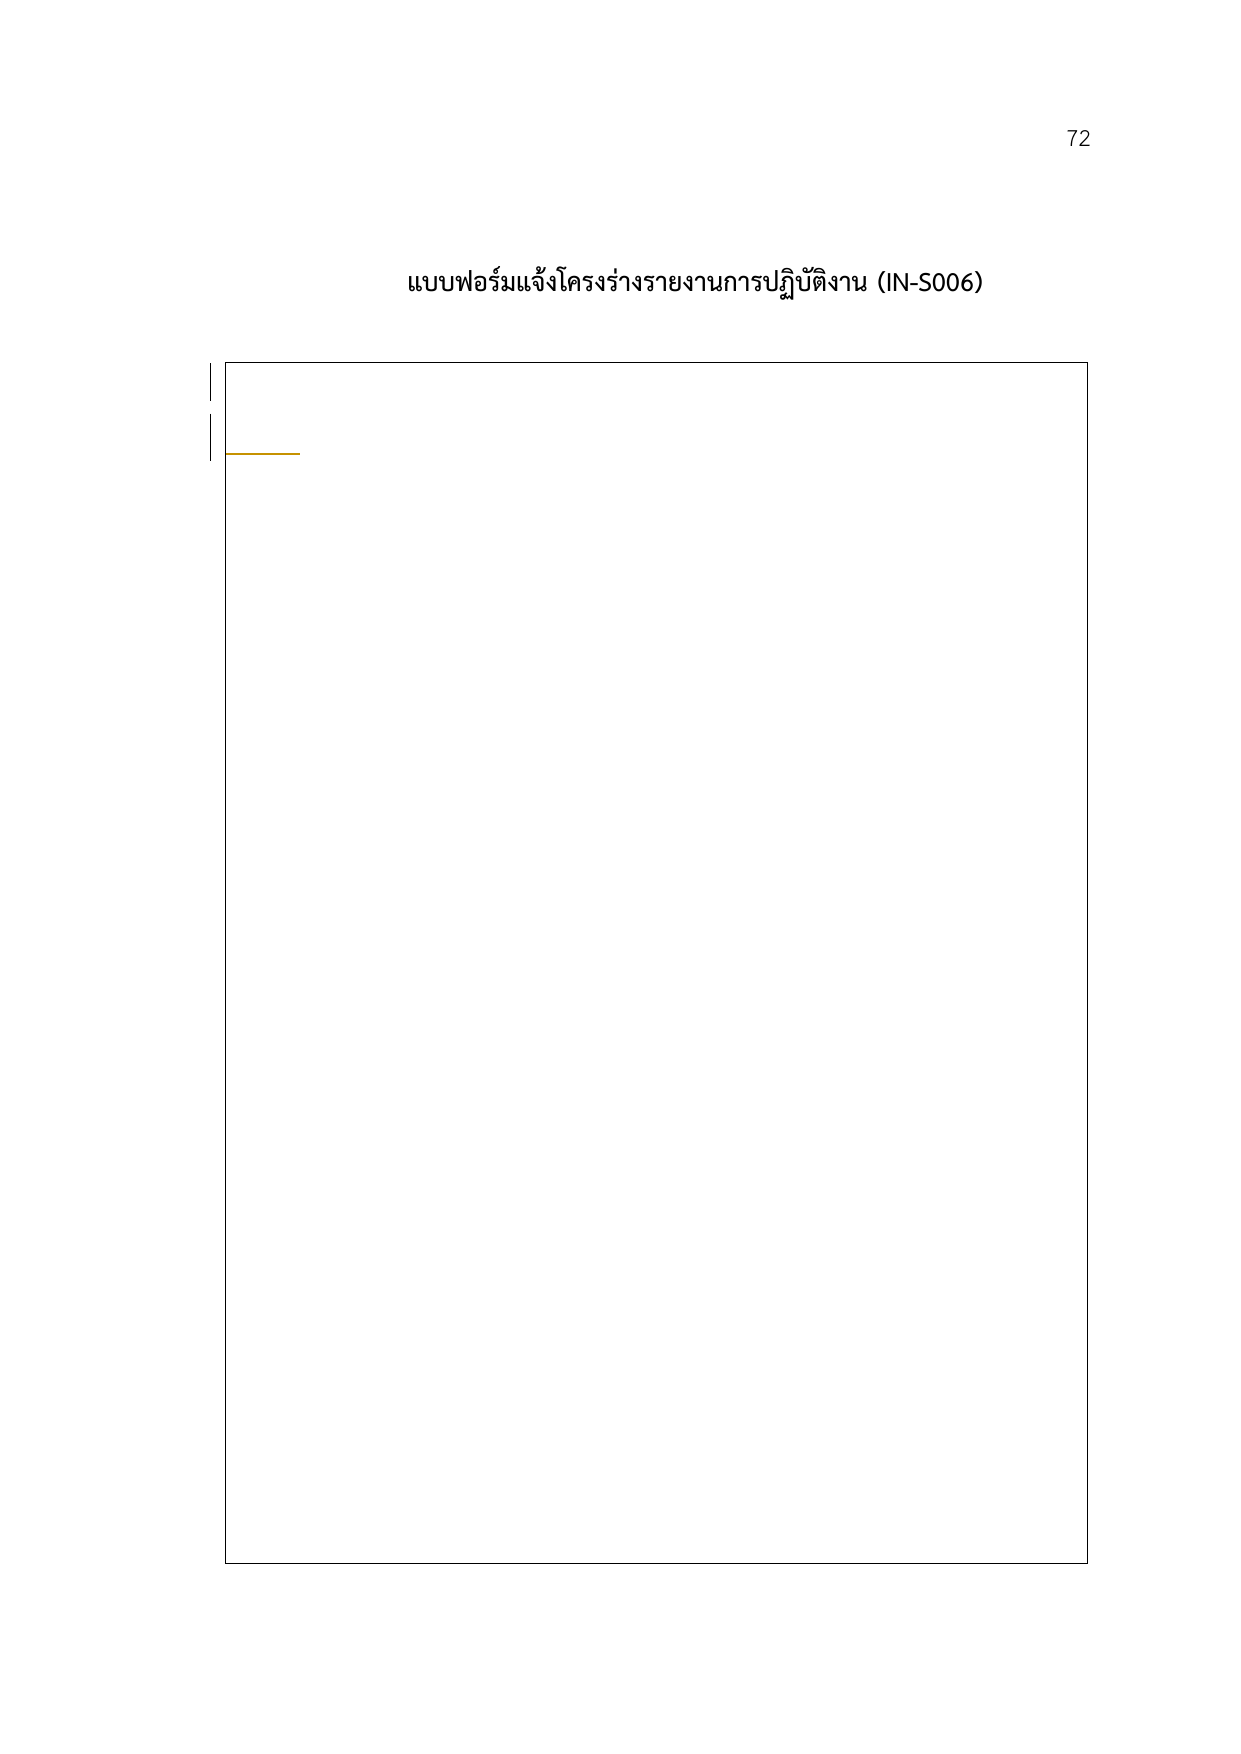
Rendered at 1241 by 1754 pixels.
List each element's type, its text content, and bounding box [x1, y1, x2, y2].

subtitle แบบฟอร์มแจ้งโครงร่างรายงานการปฏิบัติงาน (IN-S006) [300, 258, 1090, 301]
